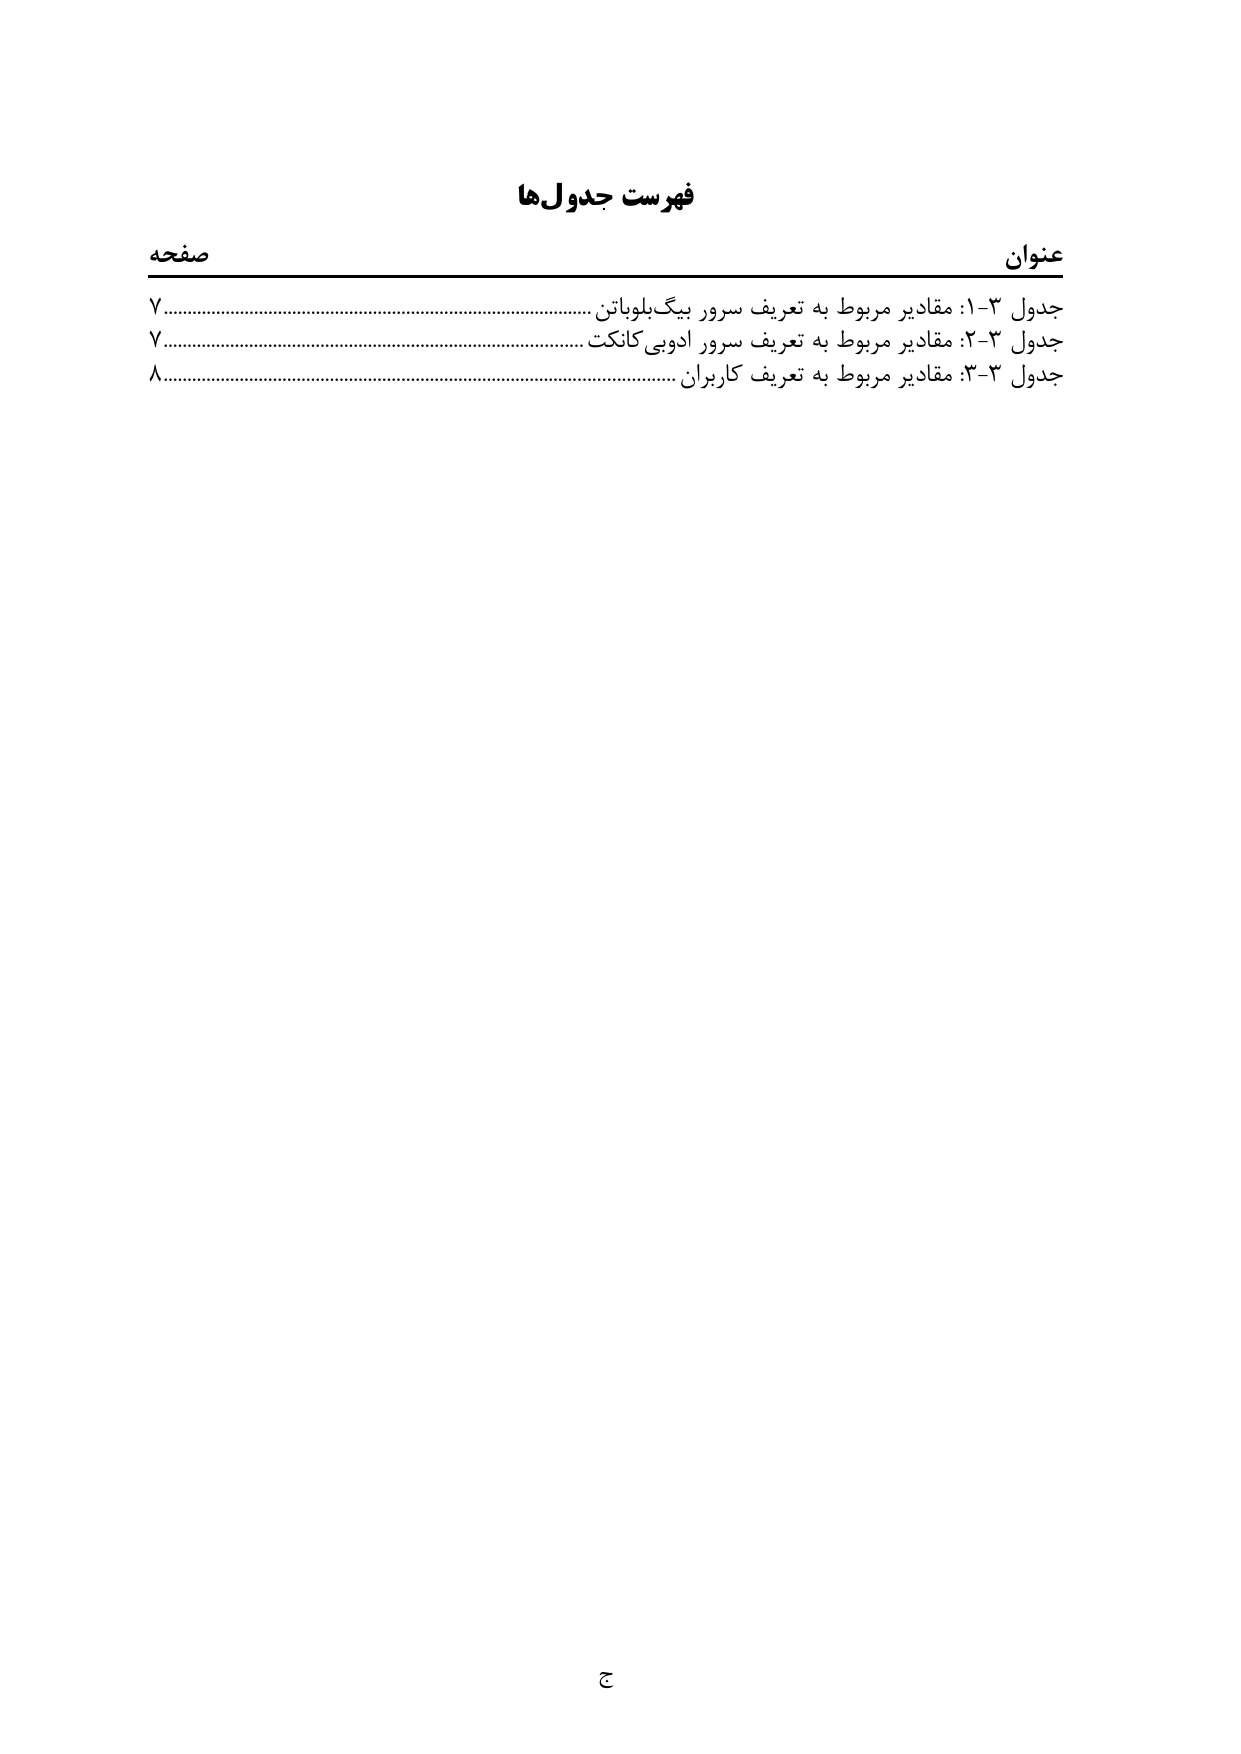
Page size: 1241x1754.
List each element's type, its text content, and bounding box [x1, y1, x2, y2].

text جدول ‏3-2: مقادیر مربوط به تعریف سرور ادوبی‌کانکت 7 [148, 328, 1063, 358]
text جدول ‏3-3: مقادیر مربوط به تعریف کاربران 8 [148, 362, 1063, 391]
text جدول ‏3-1: مقادیر مربوط به تعریف سرور بیگ‌بلوباتن 7 [148, 295, 1063, 324]
subtitle فهرست جدول‌ها [148, 185, 1063, 214]
text عنوان صفحه [148, 244, 1063, 275]
